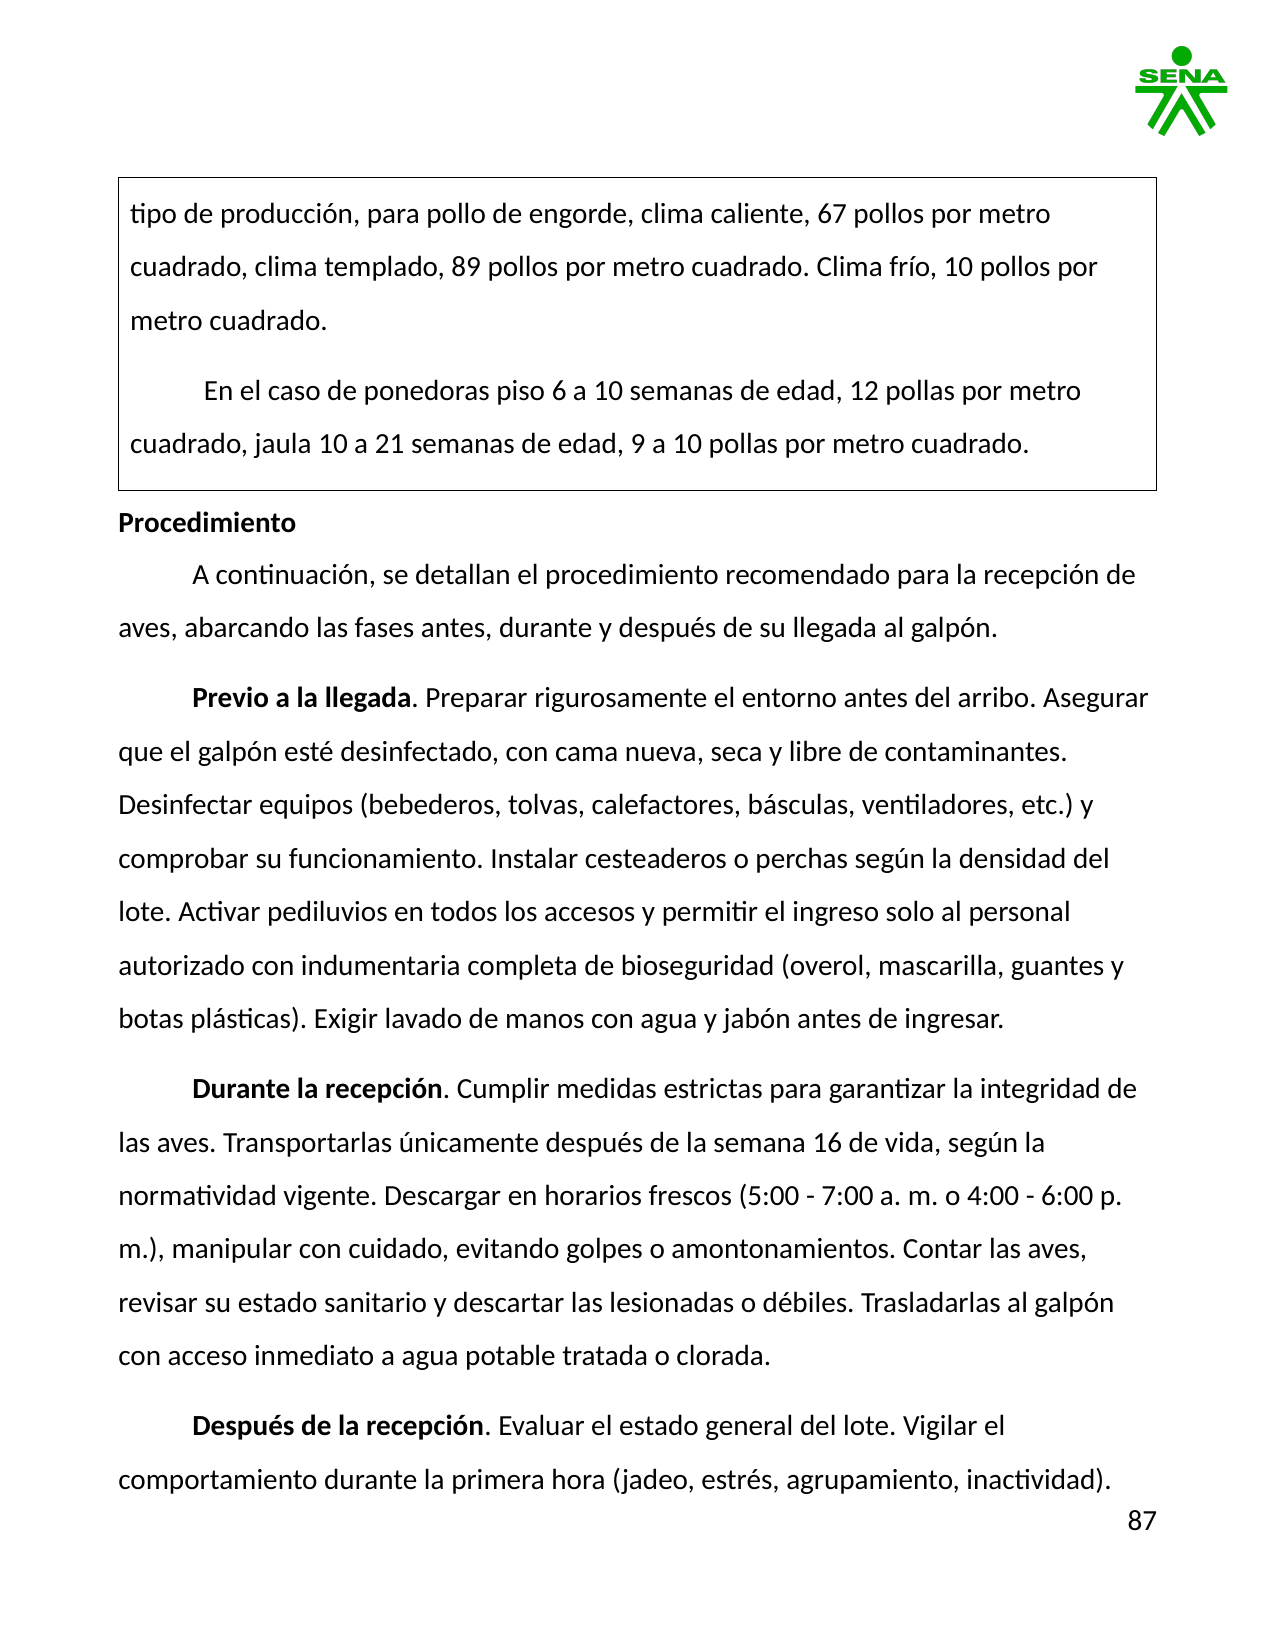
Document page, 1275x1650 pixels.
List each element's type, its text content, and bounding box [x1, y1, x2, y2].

text A continuación, se detallan el procedimiento recomendado para la recepción de aves, abarcando las fases antes, durante y después de su llegada al galpón. [118, 556, 1157, 645]
subtitle Procedimiento [118, 504, 1157, 539]
text Previo a la llegada. Preparar rigurosamente el entorno antes del arribo. Asegurar que el galpón esté desinfectado, con cama nueva, seca y libre de contaminantes. Desinfectar equipos (bebederos, tolvas, calefactores, básculas, ventiladores, etc.) y comprobar su funcionamiento. Instalar cesteaderos o perchas según la densidad del lote. Activar pediluvios en todos los accesos y permitir el ingreso solo al personal autorizado con indumentaria completa de bioseguridad (overol, mascarilla, guantes y botas plásticas). Exigir lavado de manos con agua y jabón antes de ingresar. [118, 679, 1157, 1036]
picture [1135, 46, 1228, 136]
text Durante la recepción. Cumplir medidas estrictas para garantizar la integridad de las aves. Transportarlas únicamente después de la semana 16 de vida, según la normatividad vigente. Descargar en horarios frescos (5:00 - 7:00 a. m. o 4:00 - 6:00 p. m.), manipular con cuidado, evitando golpes o amontonamientos. Contar las aves, revisar su estado sanitario y descartar las lesionadas o débiles. Trasladarlas al galpón con acceso inmediato a agua potable tratada o clorada. [118, 1070, 1157, 1373]
